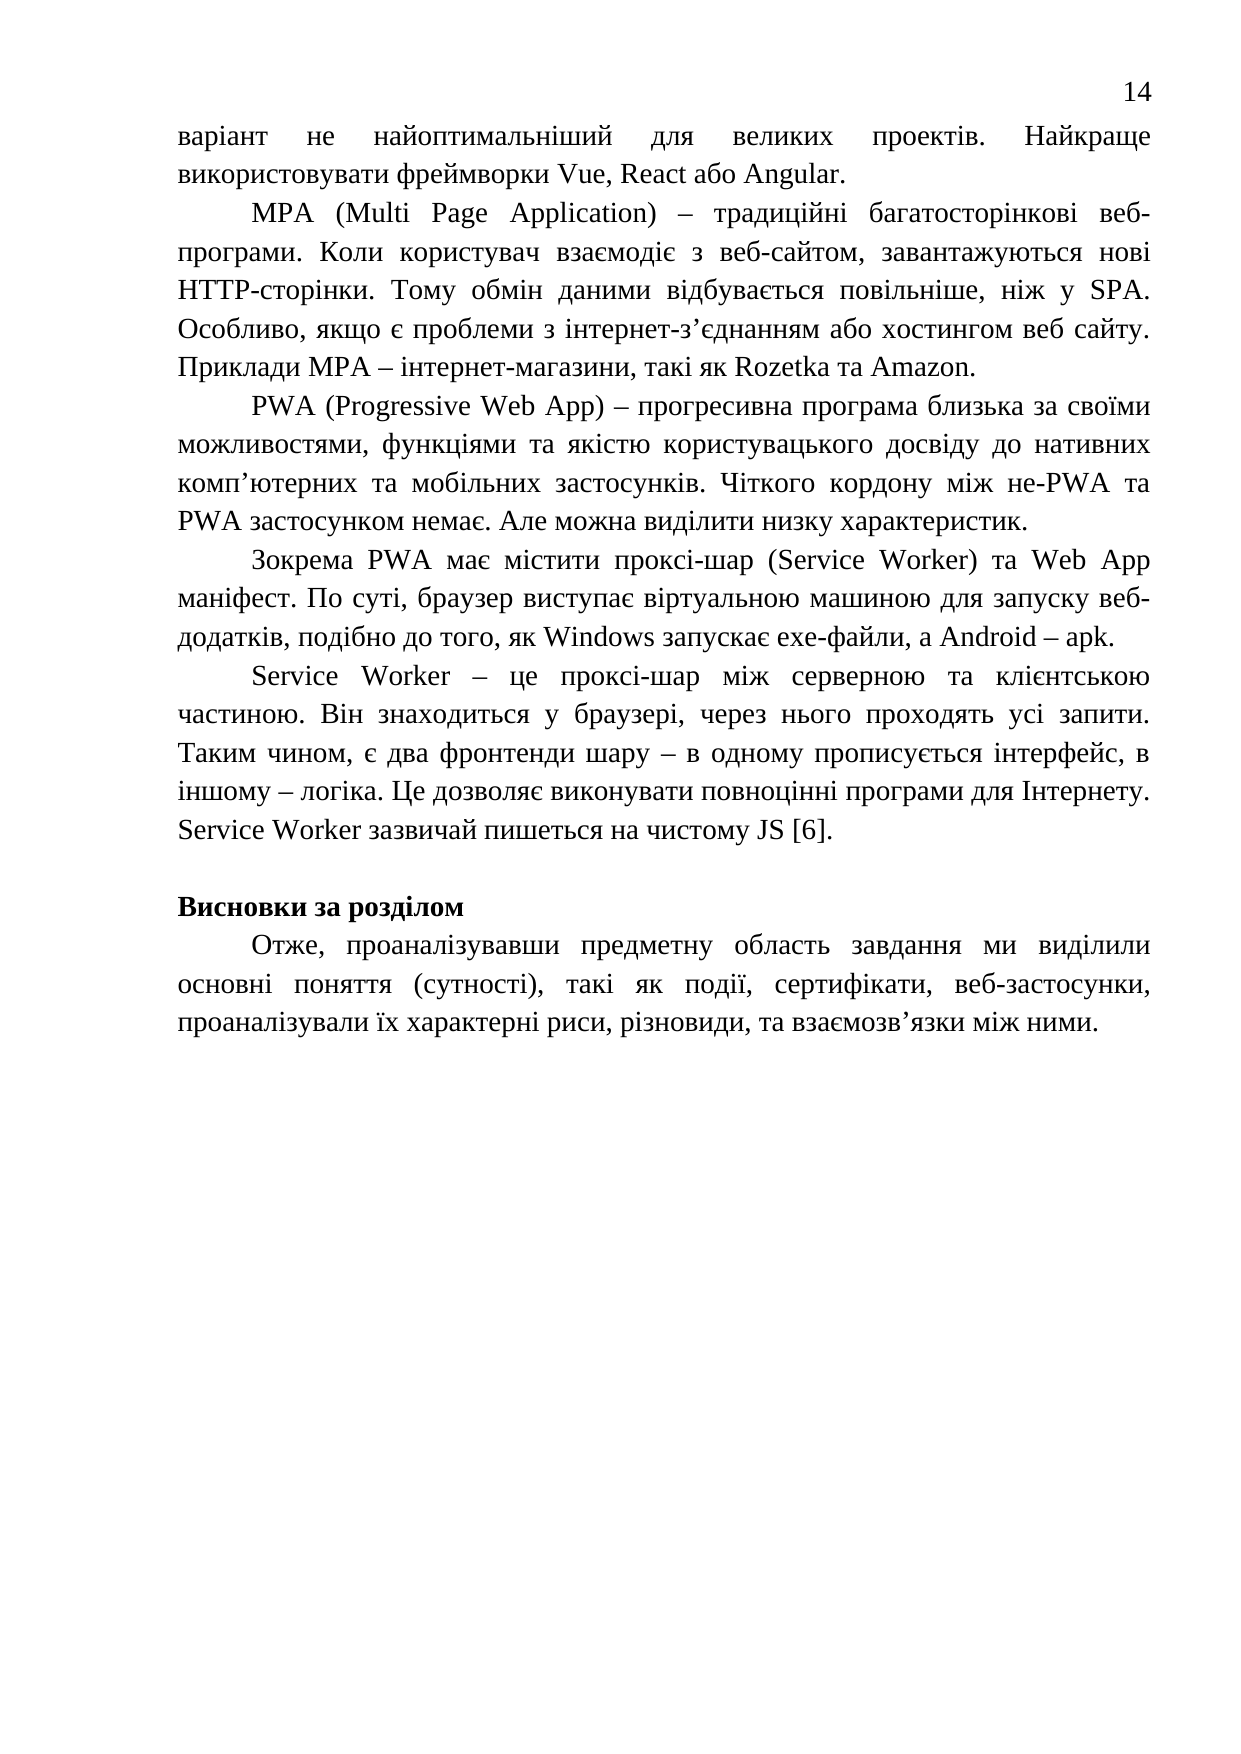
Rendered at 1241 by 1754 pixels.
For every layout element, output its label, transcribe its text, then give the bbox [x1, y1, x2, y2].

text Висновки за розділом [177, 889, 1152, 922]
text MPA (Multi Page Application) – традиційні багатосторінкові веб-програми. Коли користувач взаємодіє з веб-сайтом, завантажуються нові HTTP-сторінки. Тому обмін даними відбувається повільніше, ніж у SPA. Особливо, якщо є проблеми з інтернет-з’єднанням або хостингом веб сайту. Приклади MPA – інтернет-магазини, такі як Rozetka та Amazon. [177, 195, 1152, 383]
text PWA (Progressive Web App) – прогресивна програма близька за своїми можливостями, функціями та якістю користувацького досвіду до нативних комп’ютерних та мобільних застосунків. Чіткого кордону між не-PWA та PWA застосунком немає. Але можна виділити низку характеристик. [177, 388, 1152, 537]
text Отже, проаналізувавши предметну область завдання ми виділили основні поняття (сутності), такі як події, сертифікати, веб-застосунки, проаналізували їх характерні риси, різновиди, та взаємозв’язки між ними. [177, 927, 1152, 1038]
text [177, 118, 1152, 190]
text Зокрема PWA має містити проксі-шар (Service Worker) та Web App маніфест. По суті, браузер виступає віртуальною машиною для запуску веб-додатків, подібно до того, як Windows запускає exe-файли, а Android – apk. [177, 542, 1152, 653]
text Service Worker – це проксі-шар між серверною та клієнтською частиною. Він знаходиться у браузері, через нього проходять усі запити. Таким чином, є два фронтенди шару – в одному прописується інтерфейс, в іншому – логіка. Це дозволяє виконувати повноцінні програми для Інтернету. Service Worker зазвичай пишеться на чистому JS [6]. [177, 658, 1152, 845]
